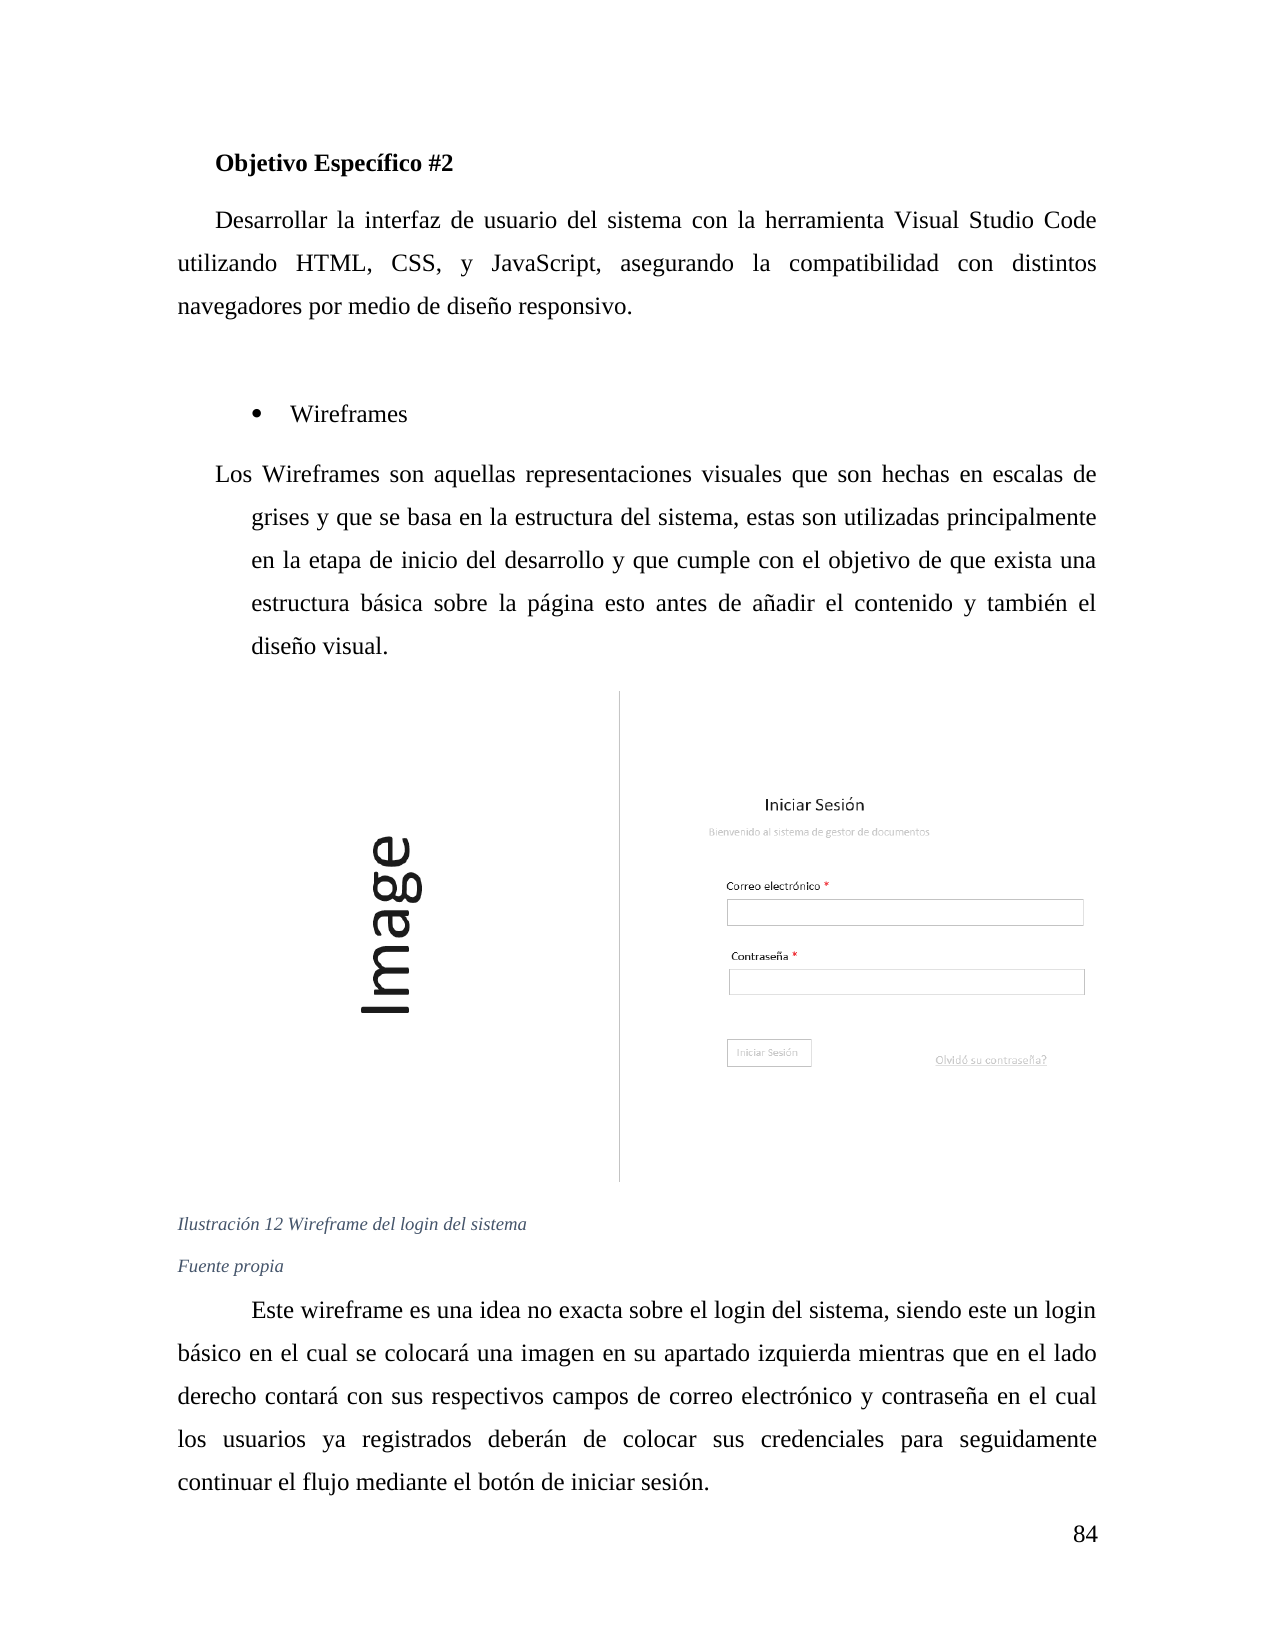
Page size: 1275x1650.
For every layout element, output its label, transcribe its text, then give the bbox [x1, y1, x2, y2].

text Fuente propia [177, 1255, 1098, 1277]
subtitle Objetivo Específico #2 [215, 148, 1098, 176]
text Este wireframe es una idea no exacta sobre el login del sistema, siendo este un login básico en el cual se colocará una imagen en su apartado izquierda mientras que en el lado derecho contará con sus respectivos campos de correo electrónico y contraseña en el cual los usuarios ya registrados deberán de colocar sus credenciales para seguidamente continuar el flujo mediante el botón de iniciar sesión. [177, 1295, 1098, 1496]
text Los Wireframes son aquellas representaciones visuales que son hechas en escalas de grises y que se basa en la estructura del sistema, estas son utilizadas principalmente en la etapa de inicio del desarrollo y que cumple con el objetivo de que exista una estructura básica sobre la página esto antes de añadir el contenido y también el diseño visual. [215, 459, 1098, 660]
list Wireframes [252, 399, 1098, 428]
picture [177, 691, 1210, 1182]
text Desarrollar la interfaz de usuario del sistema con la herramienta Visual Studio Code utilizando HTML, CSS, y JavaScript, asegurando la compatibilidad con distintos navegadores por medio de diseño responsivo. [177, 205, 1098, 320]
